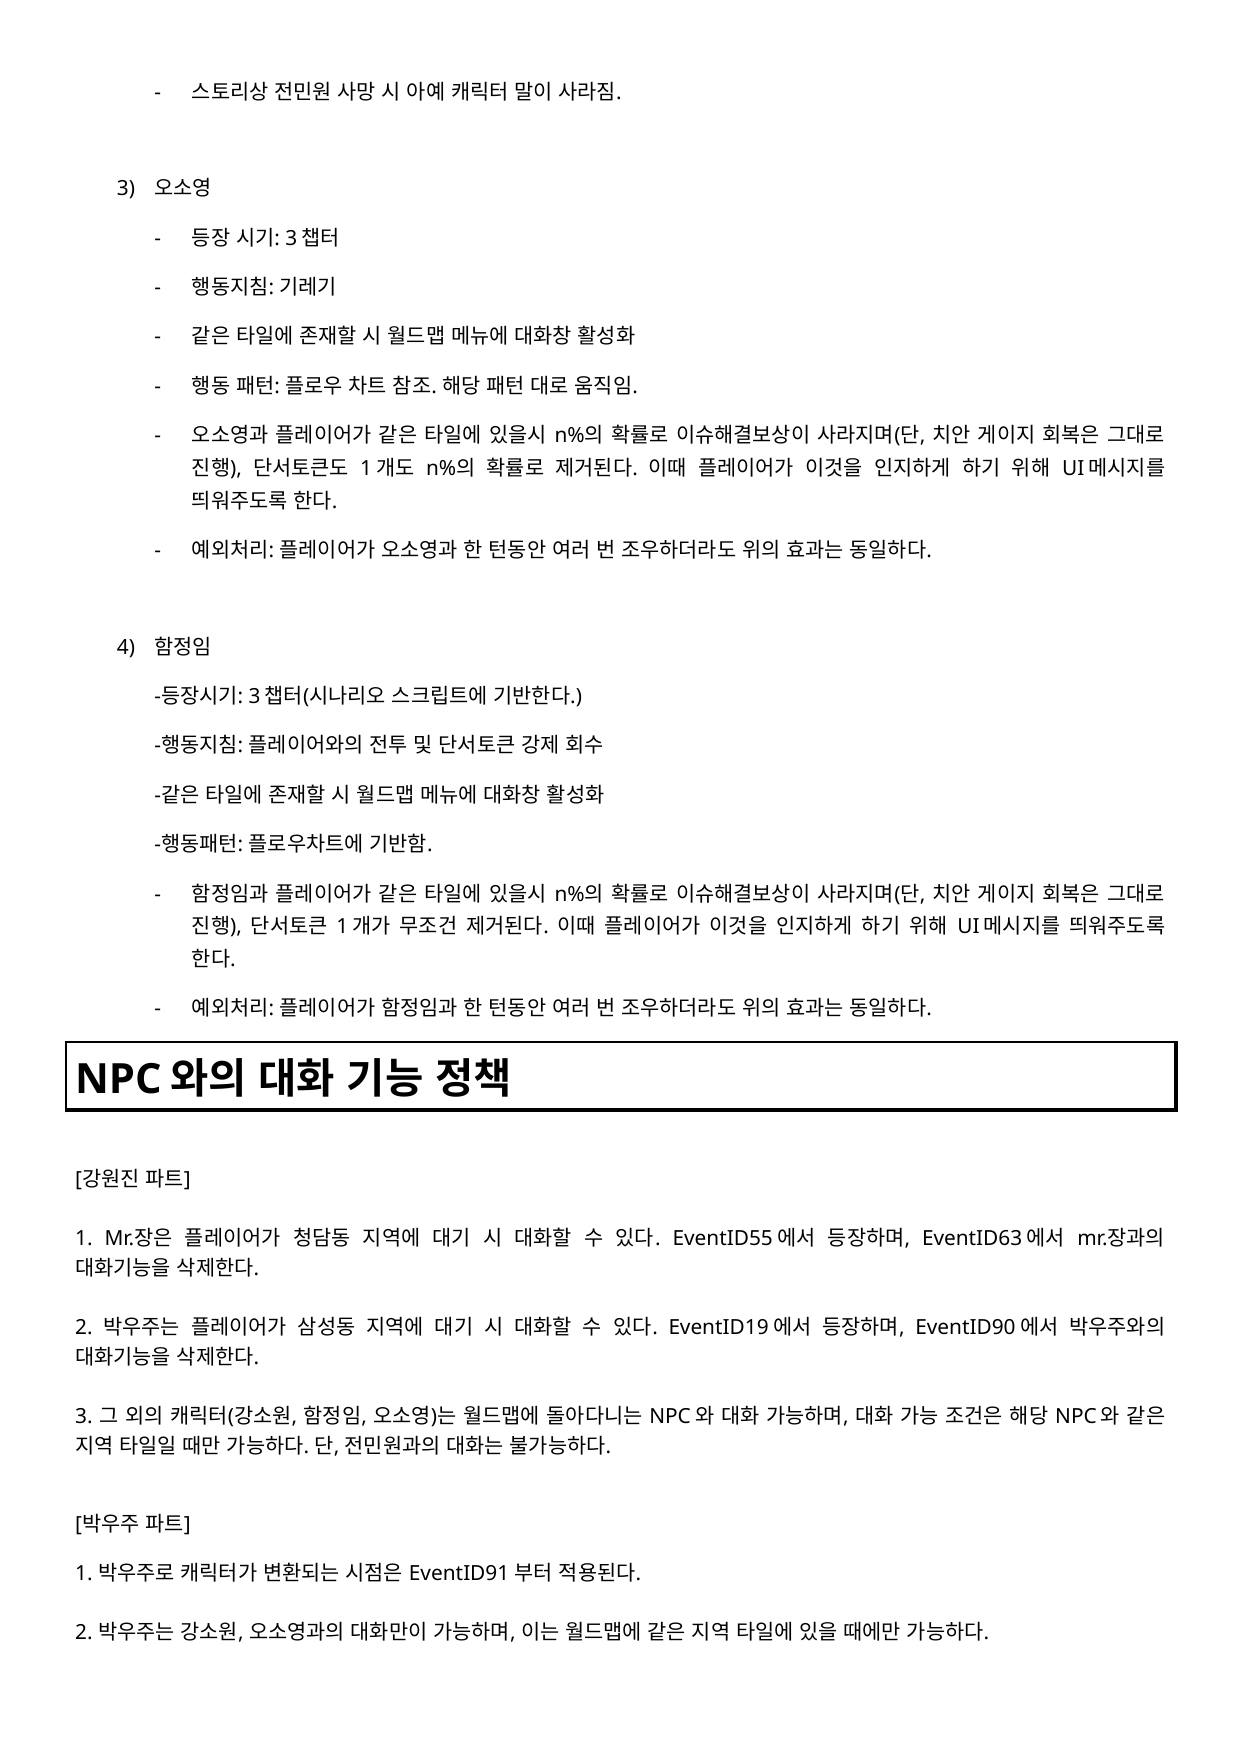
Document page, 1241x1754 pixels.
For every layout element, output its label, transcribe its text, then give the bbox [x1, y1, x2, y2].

text 1. 박우주로 캐릭터가 변환되는 시점은 EventID91 부터 적용된다. [75, 1557, 1165, 1587]
list -행동패턴: 플로우차트에 기반함. [154, 827, 1165, 858]
list 스토리상 전민원 사망 시 아예 캐릭터 말이 사라짐. [154, 75, 1165, 105]
text [박우주 파트] [75, 1507, 1165, 1537]
list 예외처리: 플레이어가 함정임과 한 턴동안 여러 번 조우하더라도 위의 효과는 동일하다. [154, 992, 1165, 1022]
list 함정임 [117, 630, 1165, 660]
list -행동지침: 플레이어와의 전투 및 단서토큰 강제 회수 [154, 729, 1165, 759]
text 2. 박우주는 강소원, 오소영과의 대화만이 가능하며, 이는 월드맵에 같은 지역 타일에 있을 때에만 가능하다. [75, 1615, 1165, 1646]
text 1. Mr.장은 플레이어가 청담동 지역에 대기 시 대화할 수 있다. EventID55에서 등장하며, EventID63에서 mr.장과의 대화기능을 삭제한다. [75, 1221, 1165, 1282]
text NPC와의 대화 기능 정책 [67, 1043, 1174, 1108]
list 등장 시기: 3챕터 [154, 221, 1165, 251]
list 같은 타일에 존재할 시 월드맵 메뉴에 대화창 활성화 [154, 320, 1165, 350]
list 행동 패턴: 플로우 차트 참조. 해당 패턴 대로 움직임. [154, 369, 1165, 399]
list 함정임과 플레이어가 같은 타일에 있을시 n%의 확률로 이슈해결보상이 사라지며(단, 치안 게이지 회복은 그대로 진행), 단서토큰 1개가 무조건 제거된다. 이때 플레이어가 이것을 인지하게 하기 위해 UI메시지를 띄워주도록 한다. [154, 877, 1165, 973]
list -등장시기: 3챕터(시나리오 스크립트에 기반한다.) [154, 679, 1165, 710]
list 오소영 [117, 172, 1165, 202]
list 예외처리: 플레이어가 오소영과 한 턴동안 여러 번 조우하더라도 위의 효과는 동일하다. [154, 533, 1165, 564]
list -같은 타일에 존재할 시 월드맵 메뉴에 대화창 활성화 [154, 778, 1165, 808]
list 행동지침: 기레기 [154, 270, 1165, 301]
list 오소영과 플레이어가 같은 타일에 있을시 n%의 확률로 이슈해결보상이 사라지며(단, 치안 게이지 회복은 그대로 진행), 단서토큰도 1개도 n%의 확률로 제거된다. 이때 플레이어가 이것을 인지하게 하기 위해 UI메시지를 띄워주도록 한다. [154, 418, 1165, 514]
text [강원진 파트] [75, 1162, 1165, 1193]
text 2. 박우주는 플레이어가 삼성동 지역에 대기 시 대화할 수 있다. EventID19에서 등장하며, EventID90에서 박우주와의 대화기능을 삭제한다. [75, 1310, 1165, 1371]
text 3. 그 외의 캐릭터(강소원, 함정임, 오소영)는 월드맵에 돌아다니는 NPC와 대화 가능하며, 대화 가능 조건은 해당 NPC와 같은 지역 타일일 때만 가능하다. 단, 전민원과의 대화는 불가능하다. [75, 1399, 1165, 1460]
